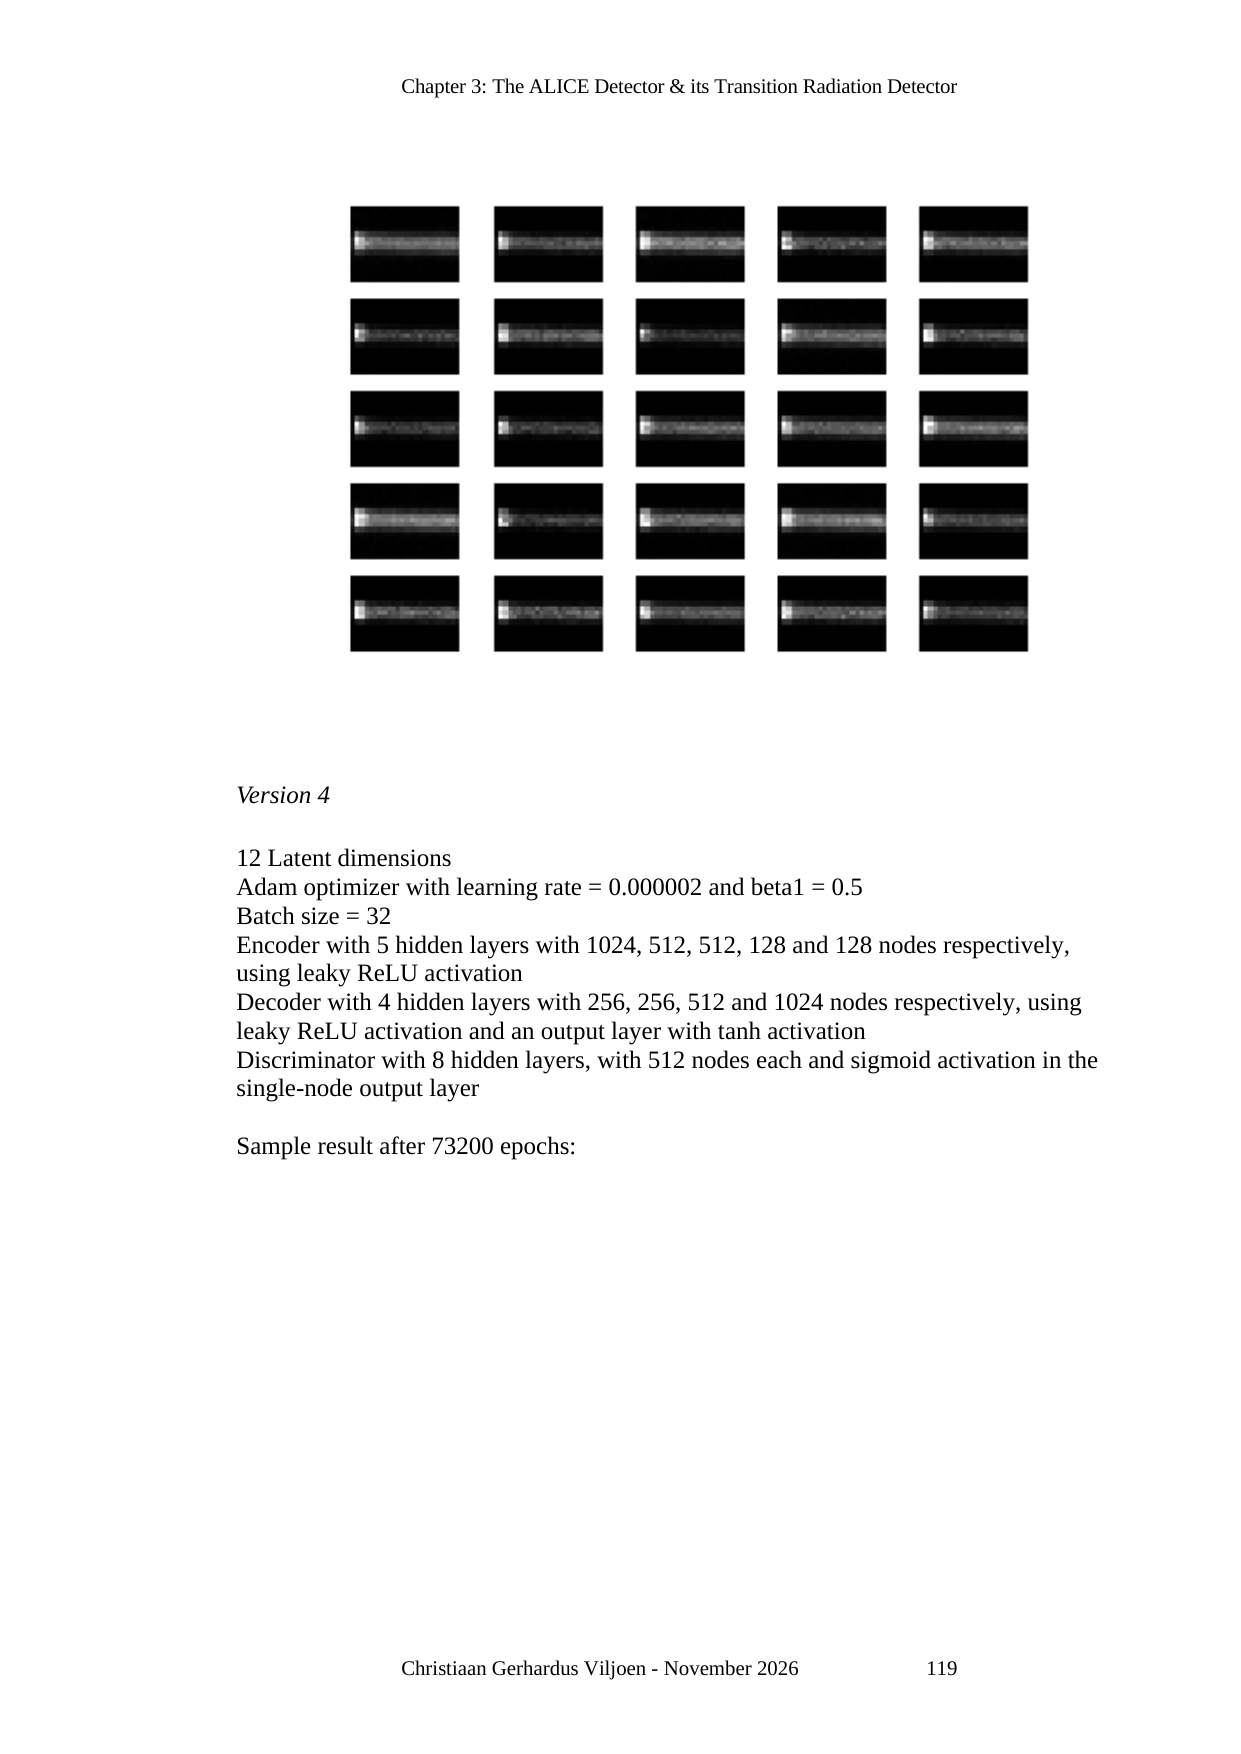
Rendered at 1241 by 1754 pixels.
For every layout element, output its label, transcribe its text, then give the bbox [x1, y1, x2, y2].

text Encoder with 5 hidden layers with 1024, 512, 512, 128 and 128 nodes respectively, using leaky ReLU activation [236, 930, 1122, 987]
text Discriminator with 8 hidden layers, with 512 nodes each and sigmoid activation in the single-node output layer [236, 1045, 1122, 1102]
text Decoder with 4 hidden layers with 256, 256, 512 and 1024 nodes respectively, using leaky ReLU activation and an output layer with tanh activation [236, 987, 1122, 1045]
subtitle Version 4 [236, 780, 1122, 808]
text Sample result after 73200 epochs: [236, 1131, 1122, 1160]
text Adam optimizer with learning rate = 0.000002 and beta1 = 0.5 [236, 872, 1122, 901]
text Batch size = 32 [236, 901, 1122, 930]
picture [236, 135, 1123, 726]
text 12 Latent dimensions [236, 843, 1122, 872]
